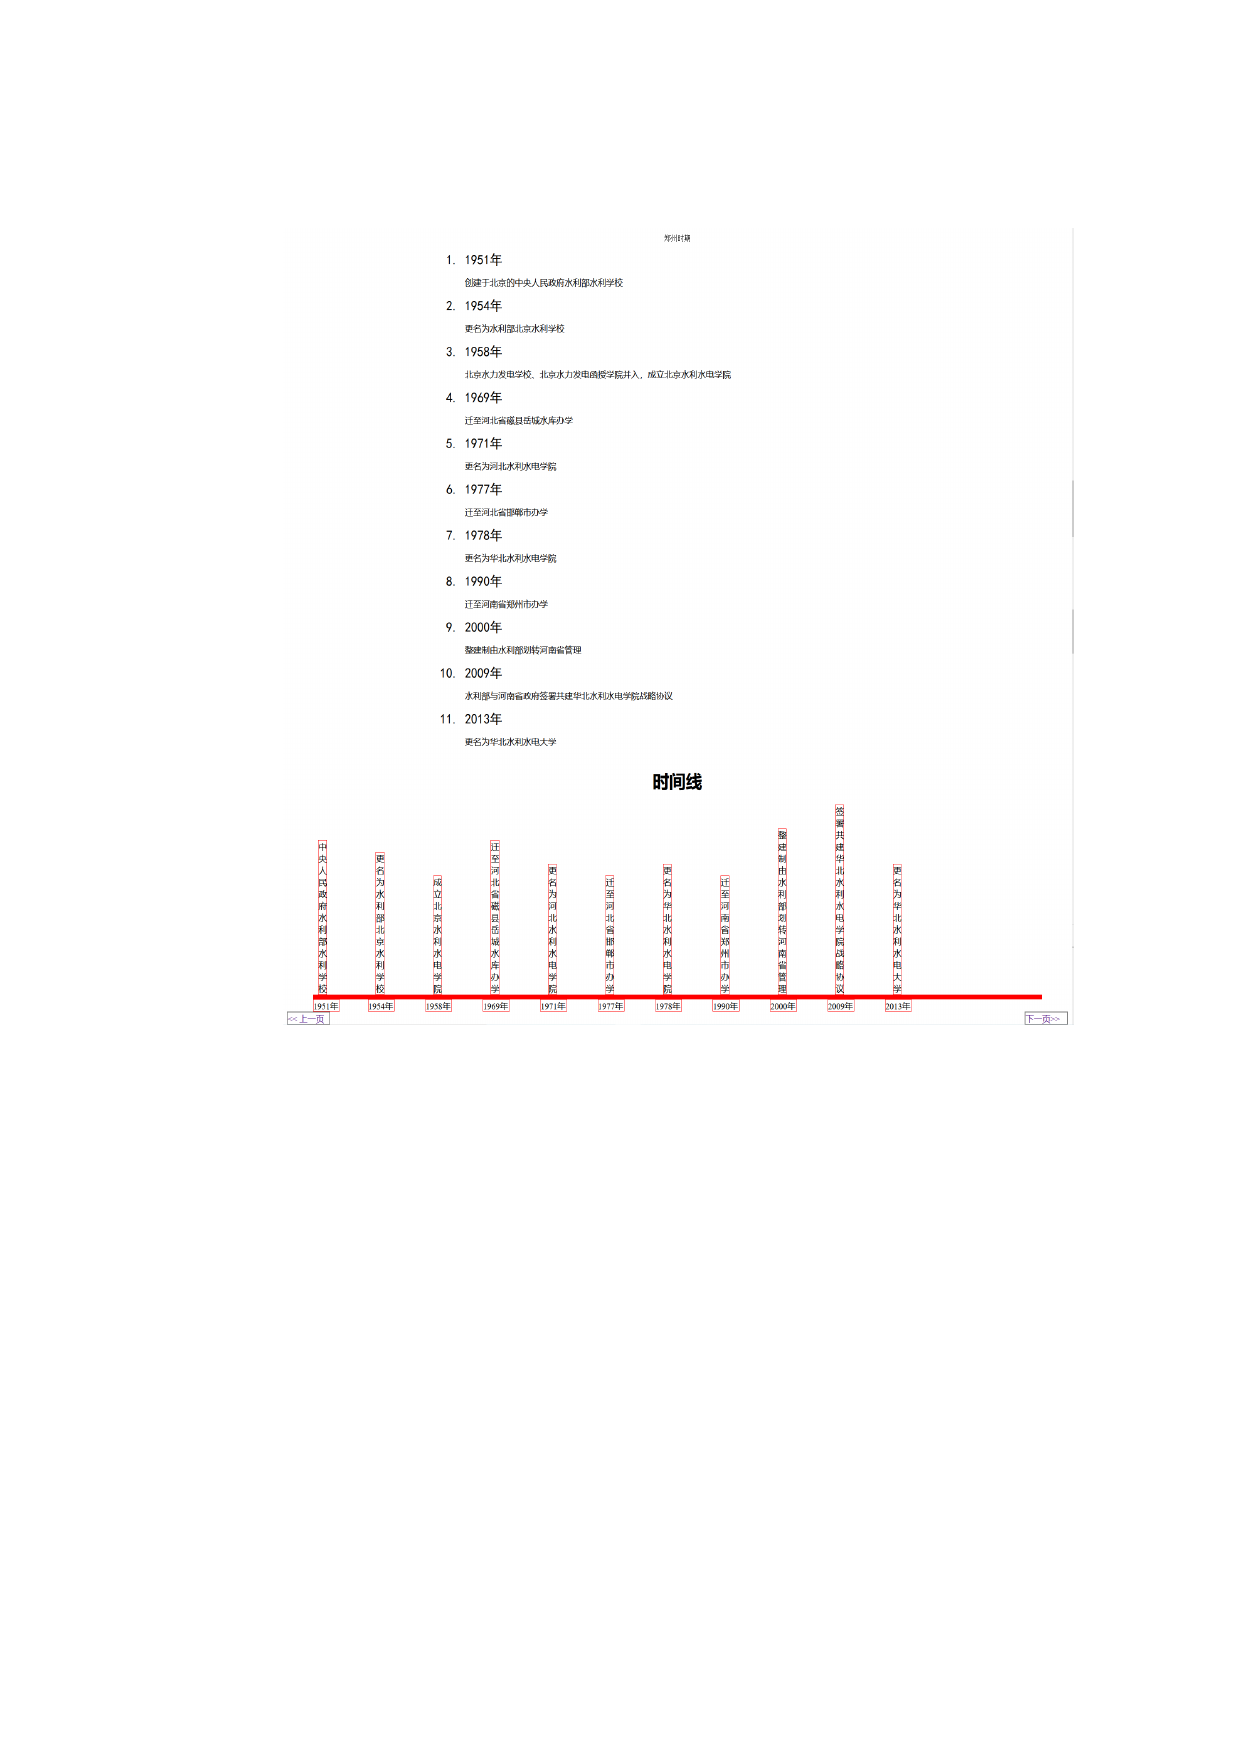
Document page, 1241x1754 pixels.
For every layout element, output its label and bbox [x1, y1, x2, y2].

picture [283, 228, 1074, 1025]
